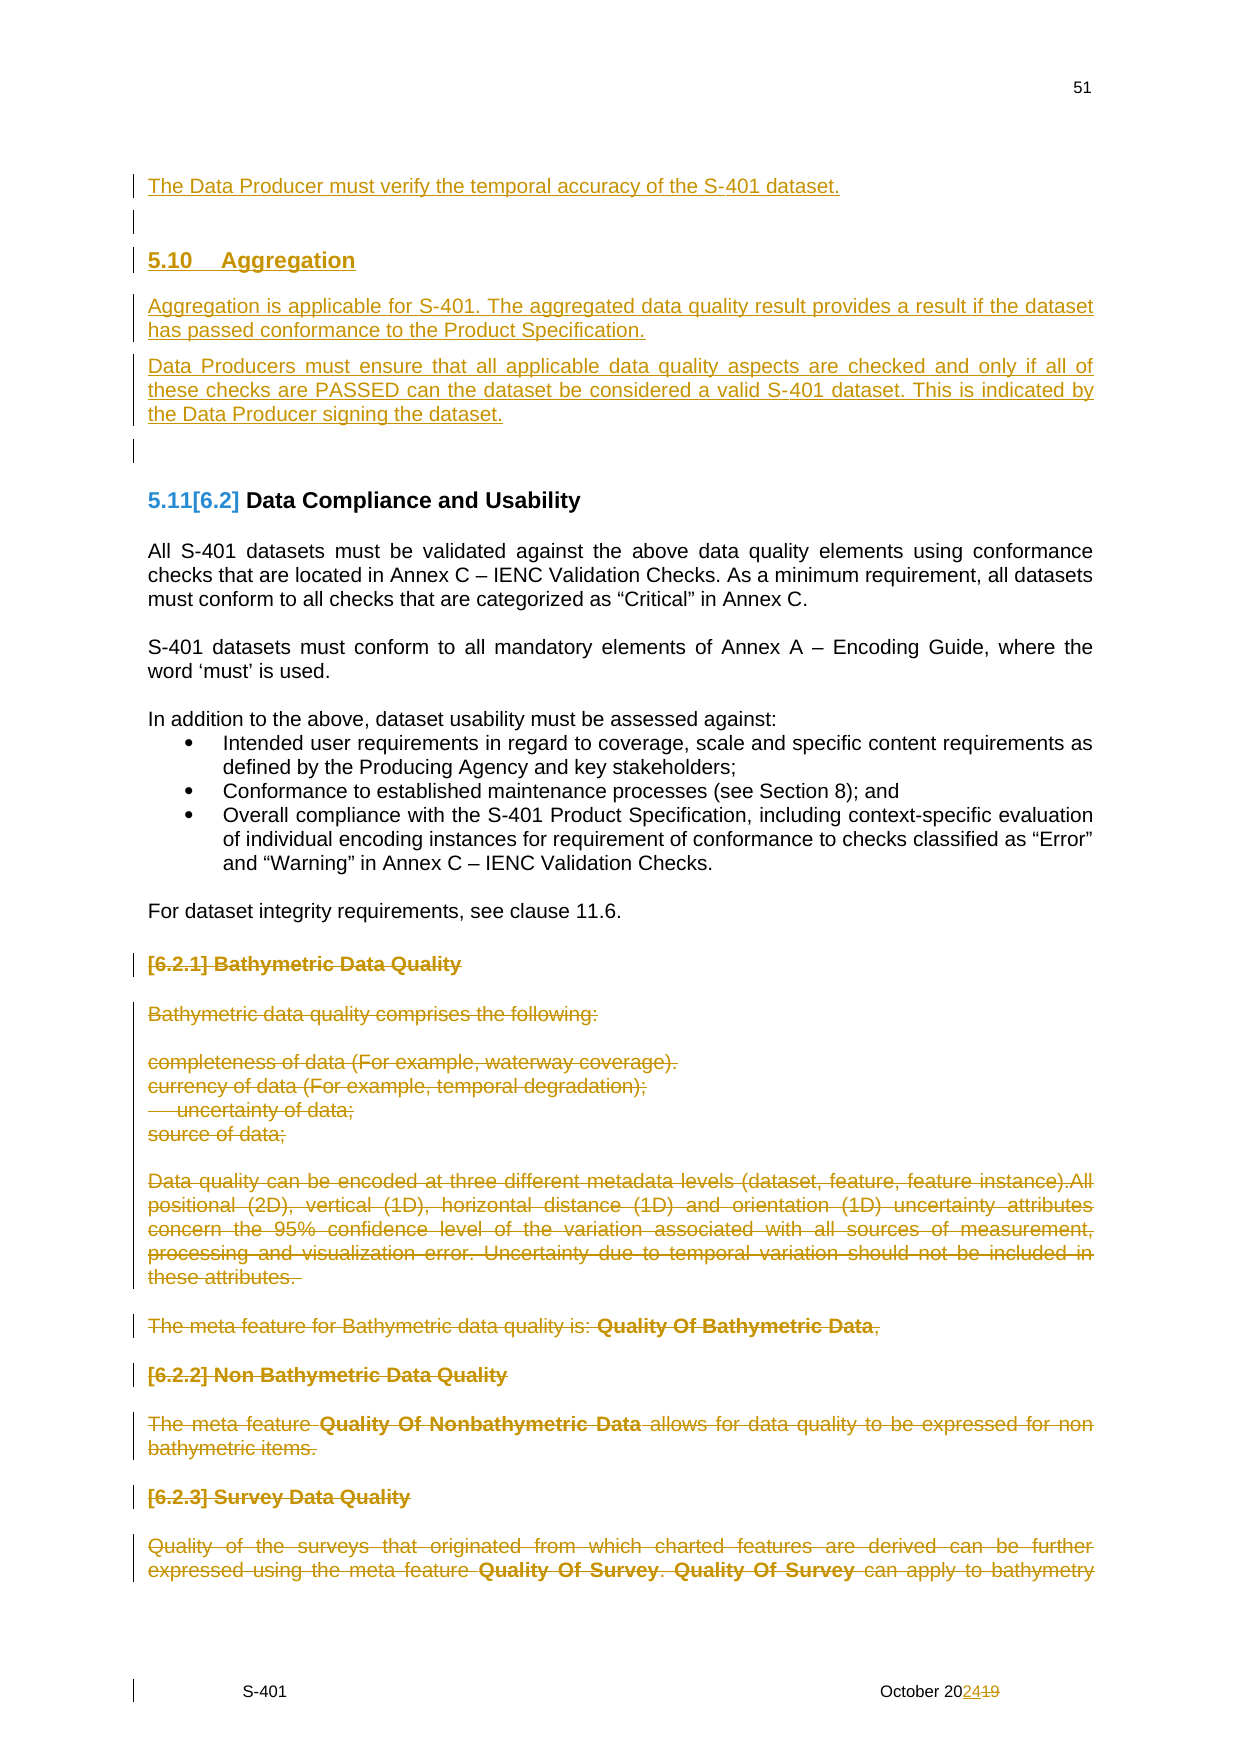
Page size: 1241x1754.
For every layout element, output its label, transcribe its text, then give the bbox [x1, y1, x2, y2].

list Intended user requirements in regard to coverage, scale and specific content requirements as defined by the Producing Agency and key stakeholders; [185, 730, 1094, 778]
text All S-401 datasets must be validated against the above data quality elements using conformance checks that are located in Annex C – IENC Validation Checks. As a minimum requirement, all datasets must conform to all checks that are categorized as “Critical” in Annex C. [148, 539, 1094, 611]
text S-401 datasets must conform to all mandatory elements of Annex A – Encoding Guide, where the word ‘must’ is used. [148, 634, 1094, 682]
subtitle Data Compliance and Usability [148, 488, 1094, 514]
text For dataset integrity requirements, see clause 11.6. [148, 898, 1094, 922]
list Overall compliance with the S-401 Product Specification, including context-specific evaluation of individual encoding instances for requirement of conformance to checks classified as “Error” and “Warning” in Annex C – IENC Validation Checks. [185, 802, 1094, 874]
text In addition to the above, dataset usability must be assessed against: [148, 706, 1094, 730]
list Conformance to established maintenance processes (see Section 8); and [185, 778, 1094, 802]
